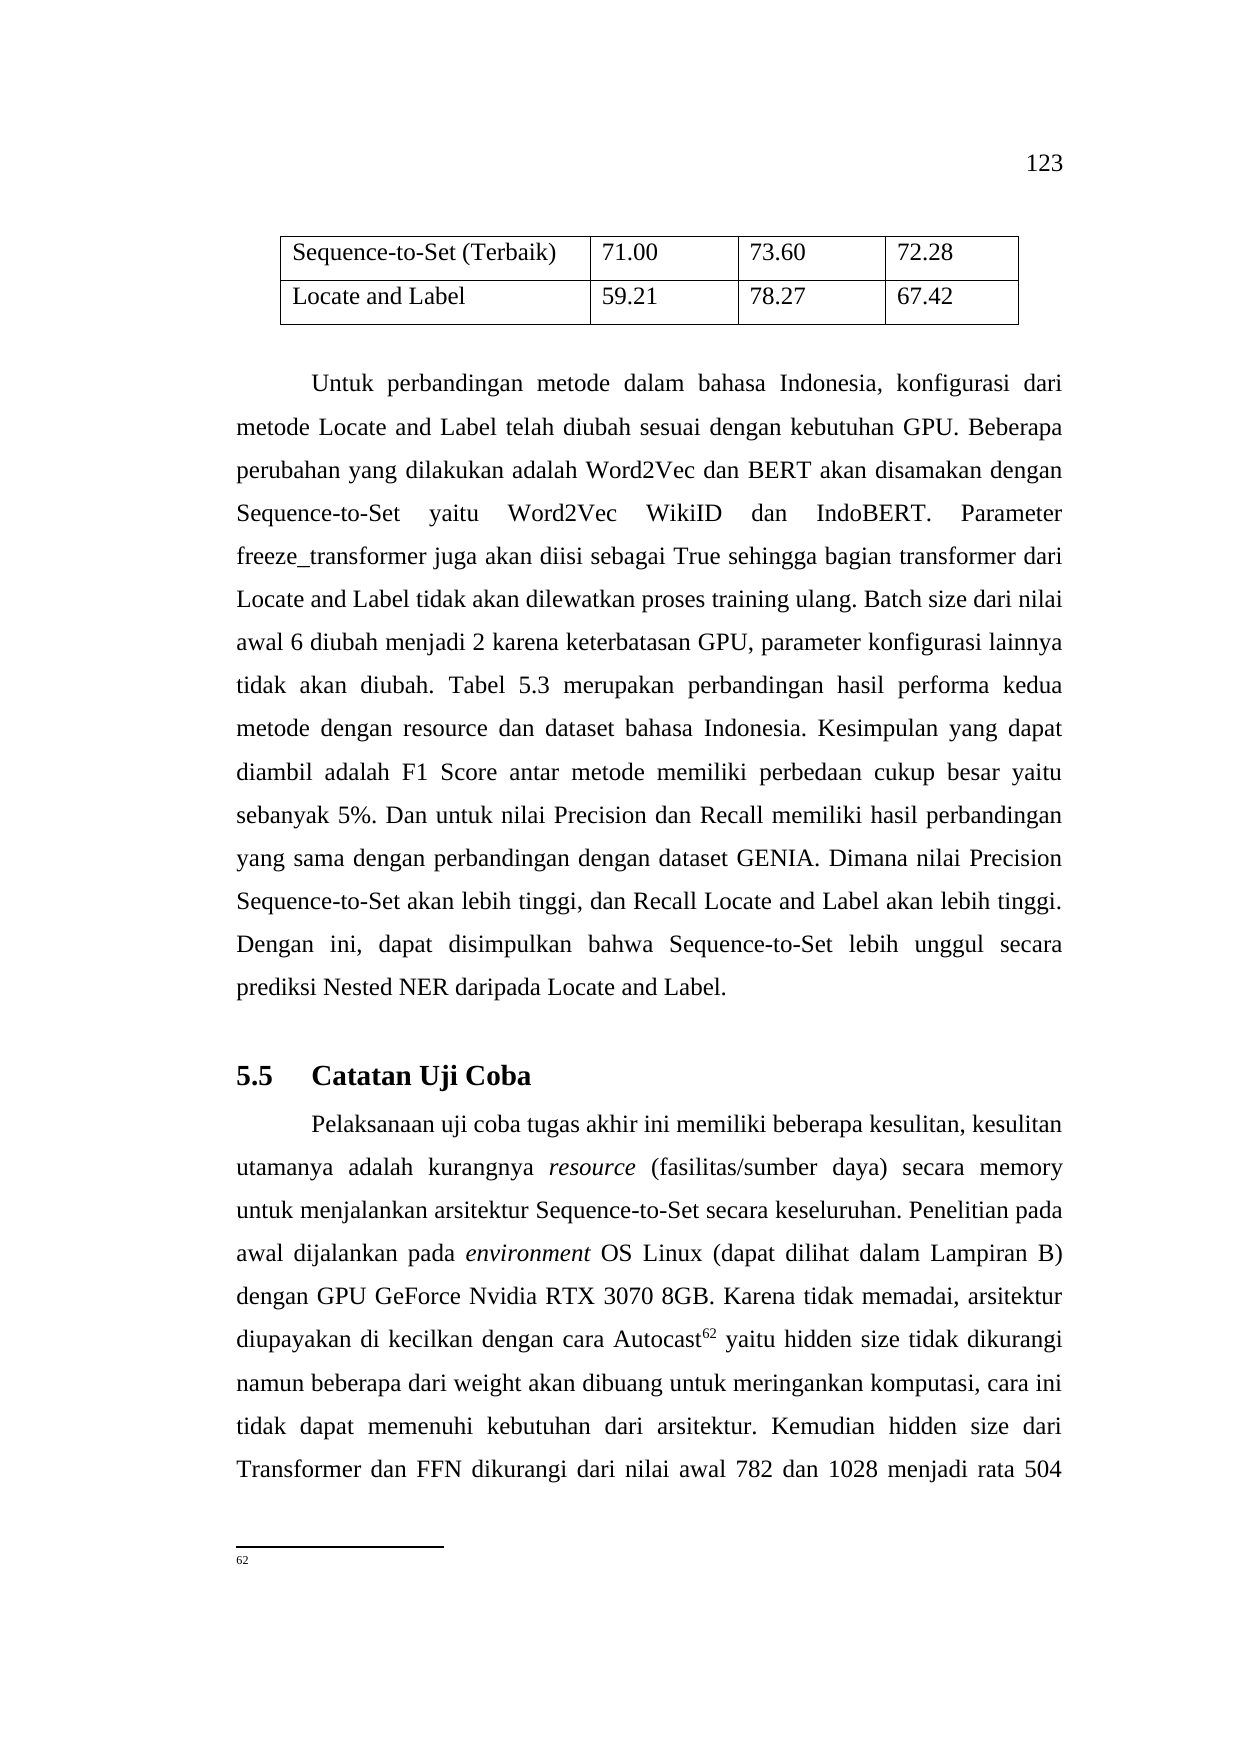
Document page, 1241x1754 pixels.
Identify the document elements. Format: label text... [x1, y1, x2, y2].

table_cell 71.00 [591, 237, 738, 280]
table_cell Locate and Label [281, 281, 590, 324]
table_cell 59.21 [591, 281, 738, 324]
table_cell 78.27 [739, 281, 885, 324]
subtitle Catatan Uji Coba [236, 1058, 1063, 1092]
table_cell 72.28 [886, 237, 1018, 280]
table_cell Sequence-to-Set (Terbaik) [281, 237, 590, 280]
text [236, 1109, 1063, 1483]
table_cell 73.60 [739, 237, 885, 280]
table_cell 67.42 [886, 281, 1018, 324]
text Untuk perbandingan metode dalam bahasa Indonesia, konfigurasi dari metode Locate and Label telah diubah sesuai dengan kebutuhan GPU. Beberapa perubahan yang dilakukan adalah Word2Vec dan BERT akan disamakan dengan Sequence-to-Set yaitu Word2Vec WikiID dan IndoBERT. Parameter freeze_transformer juga akan diisi sebagai True sehingga bagian transformer dari Locate and Label tidak akan dilewatkan proses training ulang. Batch size dari nilai awal 6 diubah menjadi 2 karena keterbatasan GPU, parameter konfigurasi lainnya tidak akan diubah. Tabel 5.3 merupakan perbandingan hasil performa kedua metode dengan resource dan dataset bahasa Indonesia. Kesimpulan yang dapat diambil adalah F1 Score antar metode memiliki perbedaan cukup besar yaitu sebanyak 5%. Dan untuk nilai Precision dan Recall memiliki hasil perbandingan yang sama dengan perbandingan dengan dataset GENIA. Dimana nilai Precision Sequence-to-Set akan lebih tinggi, dan Recall Locate and Label akan lebih tinggi. Dengan ini, dapat disimpulkan bahwa Sequence-to-Set lebih unggul secara prediksi Nested NER daripada Locate and Label. [236, 368, 1063, 1001]
